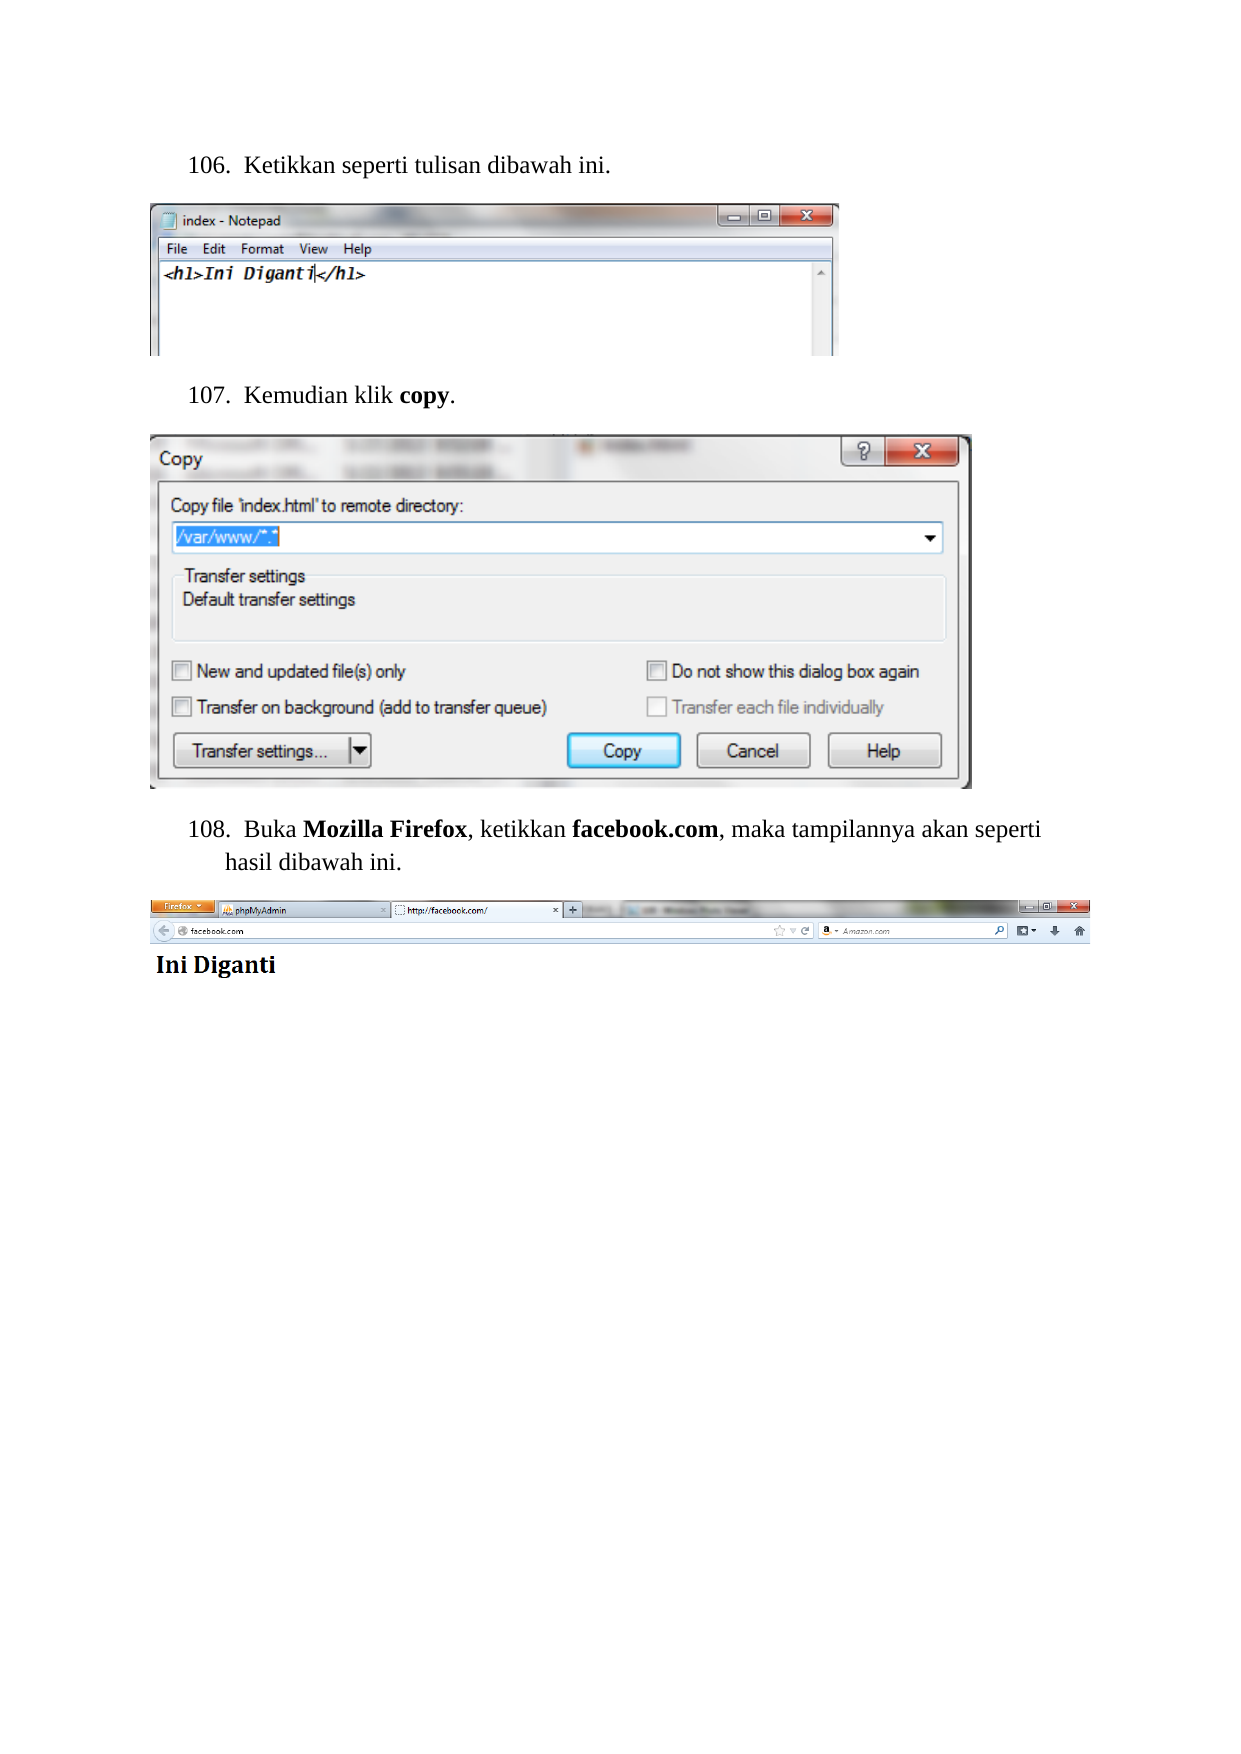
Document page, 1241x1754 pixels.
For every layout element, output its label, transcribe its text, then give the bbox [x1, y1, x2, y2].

list Ketikkan seperti tulisan dibawah ini. [187, 150, 1090, 179]
picture [150, 434, 972, 789]
list Buka Mozilla Firefox, ketikkan facebook.com, maka tampilannya akan seperti hasil dibawah ini. [187, 814, 1090, 876]
picture [150, 900, 1091, 1040]
picture [150, 203, 840, 356]
list Kemudian klik copy. [187, 380, 1090, 409]
